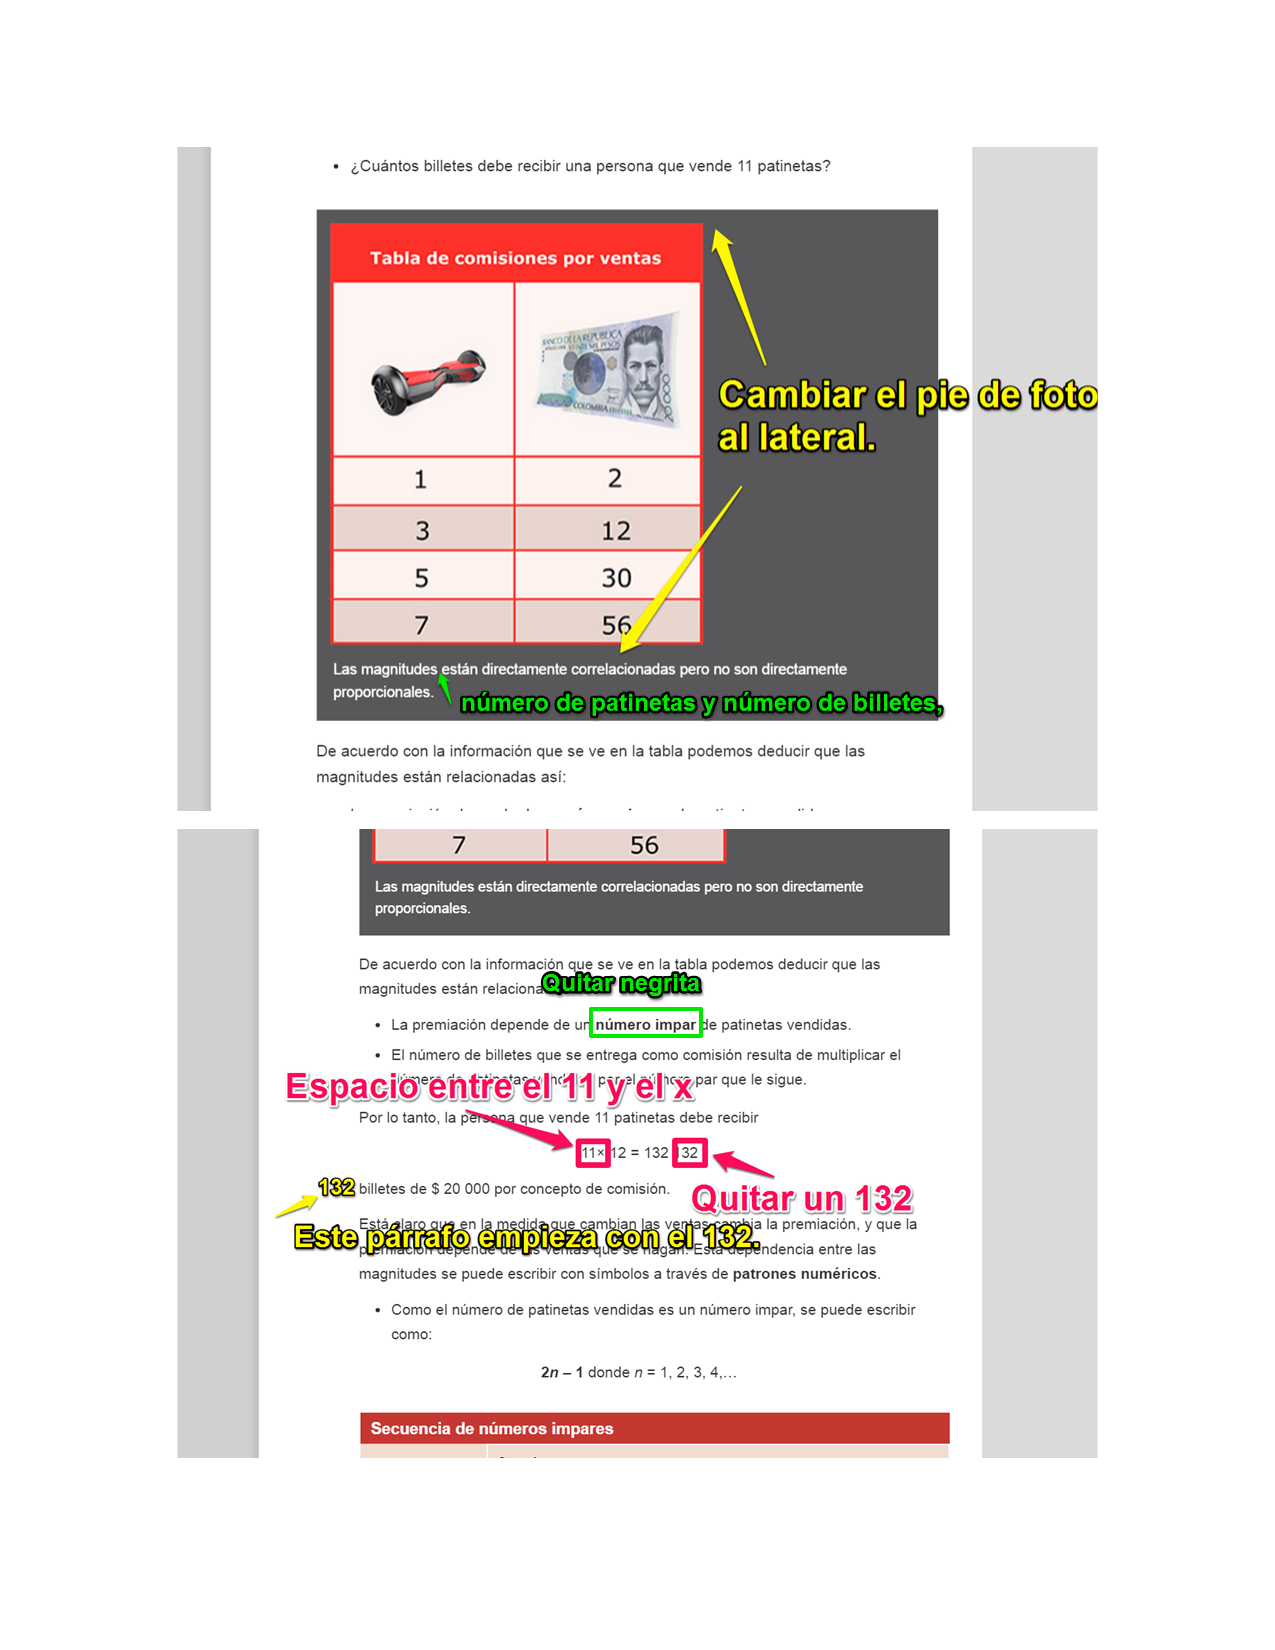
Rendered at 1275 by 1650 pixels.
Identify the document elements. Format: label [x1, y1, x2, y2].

picture [177, 829, 1098, 1458]
picture [177, 147, 1098, 811]
